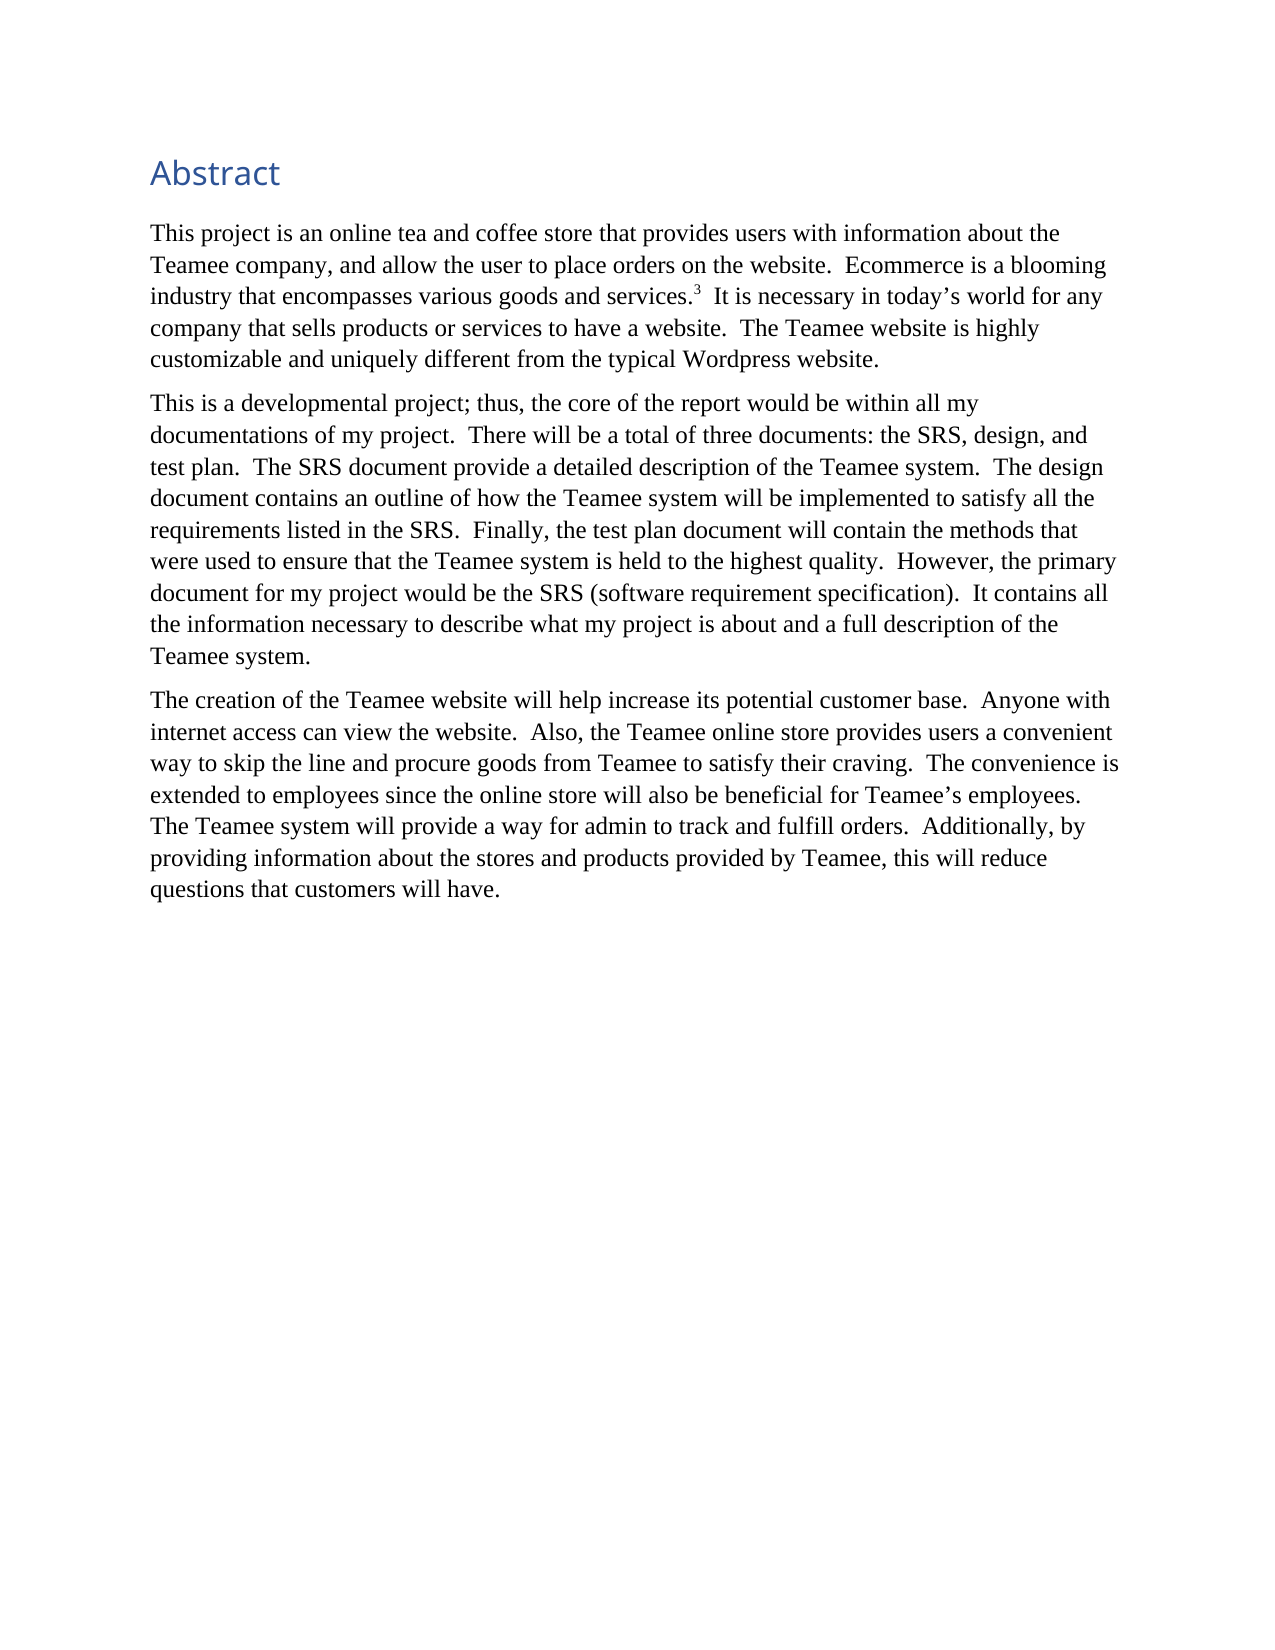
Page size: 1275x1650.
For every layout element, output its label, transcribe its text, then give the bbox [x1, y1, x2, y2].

subtitle Abstract [150, 150, 1125, 195]
text The creation of the Teamee website will help increase its potential customer base. Anyone with internet access can view the website. Also, the Teamee online store provides users a convenient way to skip the line and procure goods from Teamee to satisfy their craving. The convenience is extended to employees since the online store will also be beneficial for Teamee’s employees. The Teamee system will provide a way for admin to track and fulfill orders. Additionally, by providing information about the stores and products provided by Teamee, this will reduce questions that customers will have. [150, 685, 1125, 903]
text This project is an online tea and coffee store that provides users with information about the Teamee company, and allow the user to place orders on the website. Ecommerce is a blooming industry that encompasses various goods and services.3 It is necessary in today’s world for any company that sells products or services to have a website. The Teamee website is highly customizable and uniquely different from the typical Wordpress website. [150, 218, 1125, 373]
text This is a developmental project; thus, the core of the report would be within all my documentations of my project. There will be a total of three documents: the SRS, design, and test plan. The SRS document provide a detailed description of the Teamee system. The design document contains an outline of how the Teamee system will be implemented to satisfy all the requirements listed in the SRS. Finally, the test plan document will contain the methods that were used to ensure that the Teamee system is held to the highest quality. However, the primary document for my project would be the SRS (software requirement specification). It contains all the information necessary to describe what my project is about and a full description of the Teamee system. [150, 388, 1125, 670]
